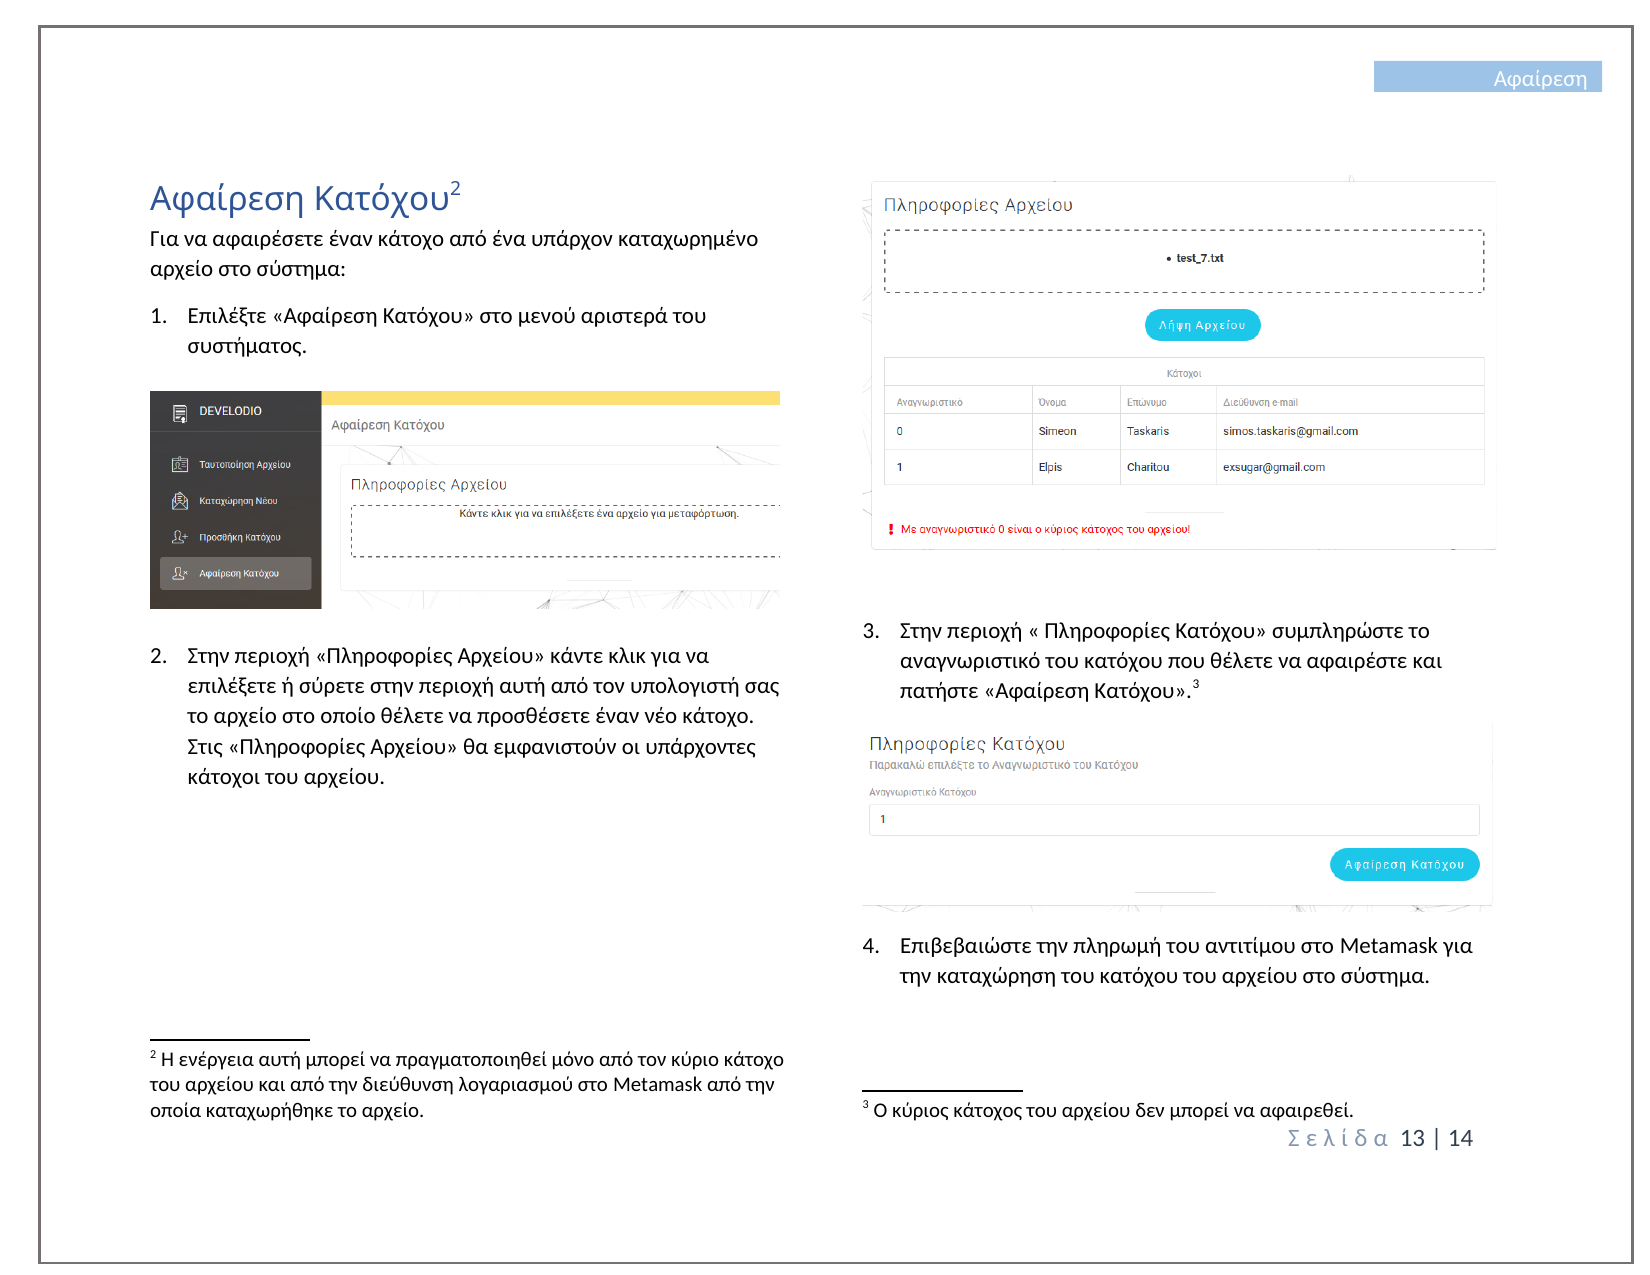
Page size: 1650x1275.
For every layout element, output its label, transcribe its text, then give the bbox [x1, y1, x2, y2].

picture [862, 723, 1493, 912]
picture [150, 391, 780, 609]
list Επιλέξτε «Αφαίρεση Κατόχου» στο μενού αριστερά του συστήματος. [150, 301, 787, 359]
list Στην περιοχή «Πληροφορίες Αρχείου» κάντε κλικ για να επιλέξετε ή σύρετε στην περιοχή αυτή από τον υπολογιστή σας το αρχείο στο οποίο θέλετε να προσθέσετε έναν νέο κάτοχο. Στις «Πληροφορίες Αρχείου» θα εμφανιστούν οι υπάρχοντες κάτοχοι του αρχείου. [150, 641, 787, 790]
list Επιβεβαιώστε την πληρωμή του αντιτίμου στο Metamask για την καταχώρηση του κατόχου του αρχείου στο σύστημα. [862, 931, 1500, 989]
subtitle Αφαίρεση Κατόχου [150, 175, 787, 220]
list Στην περιοχή « Πληροφορίες Κατόχου» συμπληρώστε το αναγνωριστικό του κατόχου που θέλετε να αφαιρέστε και πατήστε «Αφαίρεση Κατόχου». [862, 616, 1500, 704]
picture [862, 175, 1497, 550]
text Για να αφαιρέσετε έναν κάτοχο από ένα υπάρχον καταχωρημένο αρχείο στο σύστημα: [150, 224, 787, 282]
